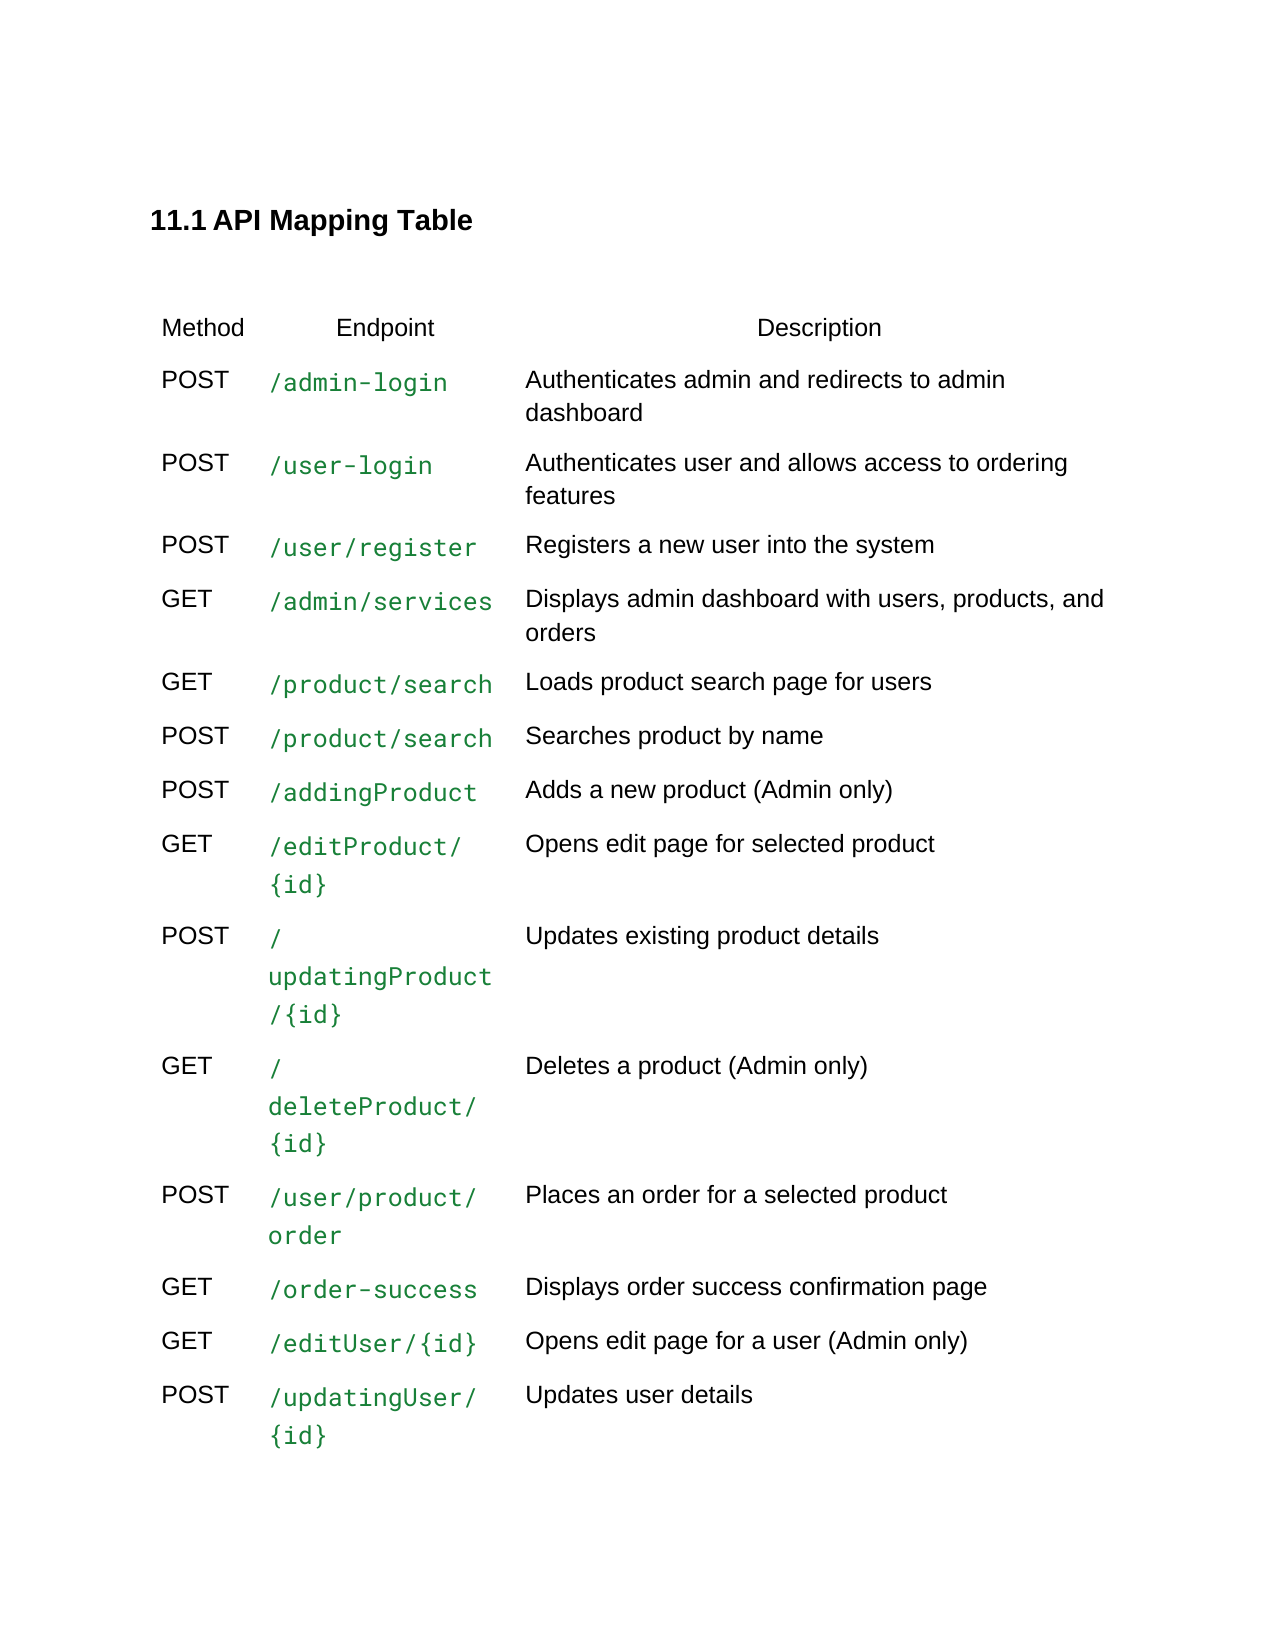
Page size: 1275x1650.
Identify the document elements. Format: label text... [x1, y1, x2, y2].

table_cell GET [150, 1326, 256, 1380]
table_cell GET [150, 667, 256, 721]
table_cell /addingProduct [256, 775, 514, 829]
table_cell Displays admin dashboard with users, products, and orders [514, 585, 1125, 667]
table_cell Registers a new user into the system [514, 531, 1125, 584]
table_cell Opens edit page for a user (Admin only) [514, 1326, 1125, 1380]
table_cell /user/product/order [256, 1181, 514, 1272]
table_cell /user/register [256, 531, 514, 584]
table_cell POST [150, 365, 256, 448]
table_cell /admin-login [256, 365, 514, 448]
table_cell /admin/services [256, 585, 514, 667]
table_header Endpoint [256, 313, 514, 365]
table_cell Adds a new product (Admin only) [514, 775, 1125, 829]
table_cell Opens edit page for selected product [514, 829, 1125, 921]
table_cell GET [150, 585, 256, 667]
table_cell Authenticates user and allows access to ordering features [514, 448, 1125, 531]
table_cell Loads product search page for users [514, 667, 1125, 721]
table_cell Authenticates admin and redirects to admin dashboard [514, 365, 1125, 448]
table_cell Updates user details [514, 1380, 1125, 1472]
table_cell GET [150, 1051, 256, 1181]
table_cell /editUser/{id} [256, 1326, 514, 1380]
table_cell /updatingProduct/{id} [256, 921, 514, 1051]
table_cell POST [150, 1380, 256, 1472]
text 11.1 API Mapping Table [150, 203, 1125, 236]
table_cell GET [150, 829, 256, 921]
table_cell Deletes a product (Admin only) [514, 1051, 1125, 1181]
table_cell POST [150, 775, 256, 829]
table_header Description [514, 313, 1125, 365]
table_cell POST [150, 531, 256, 584]
table_cell POST [150, 721, 256, 775]
table_cell GET [150, 1273, 256, 1326]
table_cell /editProduct/{id} [256, 829, 514, 921]
table_cell Searches product by name [514, 721, 1125, 775]
table_cell /user-login [256, 448, 514, 531]
table_cell /product/search [256, 721, 514, 775]
table_cell POST [150, 448, 256, 531]
table_cell /deleteProduct/{id} [256, 1051, 514, 1181]
table_cell Displays order success confirmation page [514, 1273, 1125, 1326]
table_cell POST [150, 921, 256, 1051]
table_cell /product/search [256, 667, 514, 721]
table_cell /order-success [256, 1273, 514, 1326]
table_header Method [150, 313, 256, 365]
table_cell POST [150, 1181, 256, 1272]
table_cell Places an order for a selected product [514, 1181, 1125, 1272]
table_cell Updates existing product details [514, 921, 1125, 1051]
table_cell /updatingUser/{id} [256, 1380, 514, 1472]
